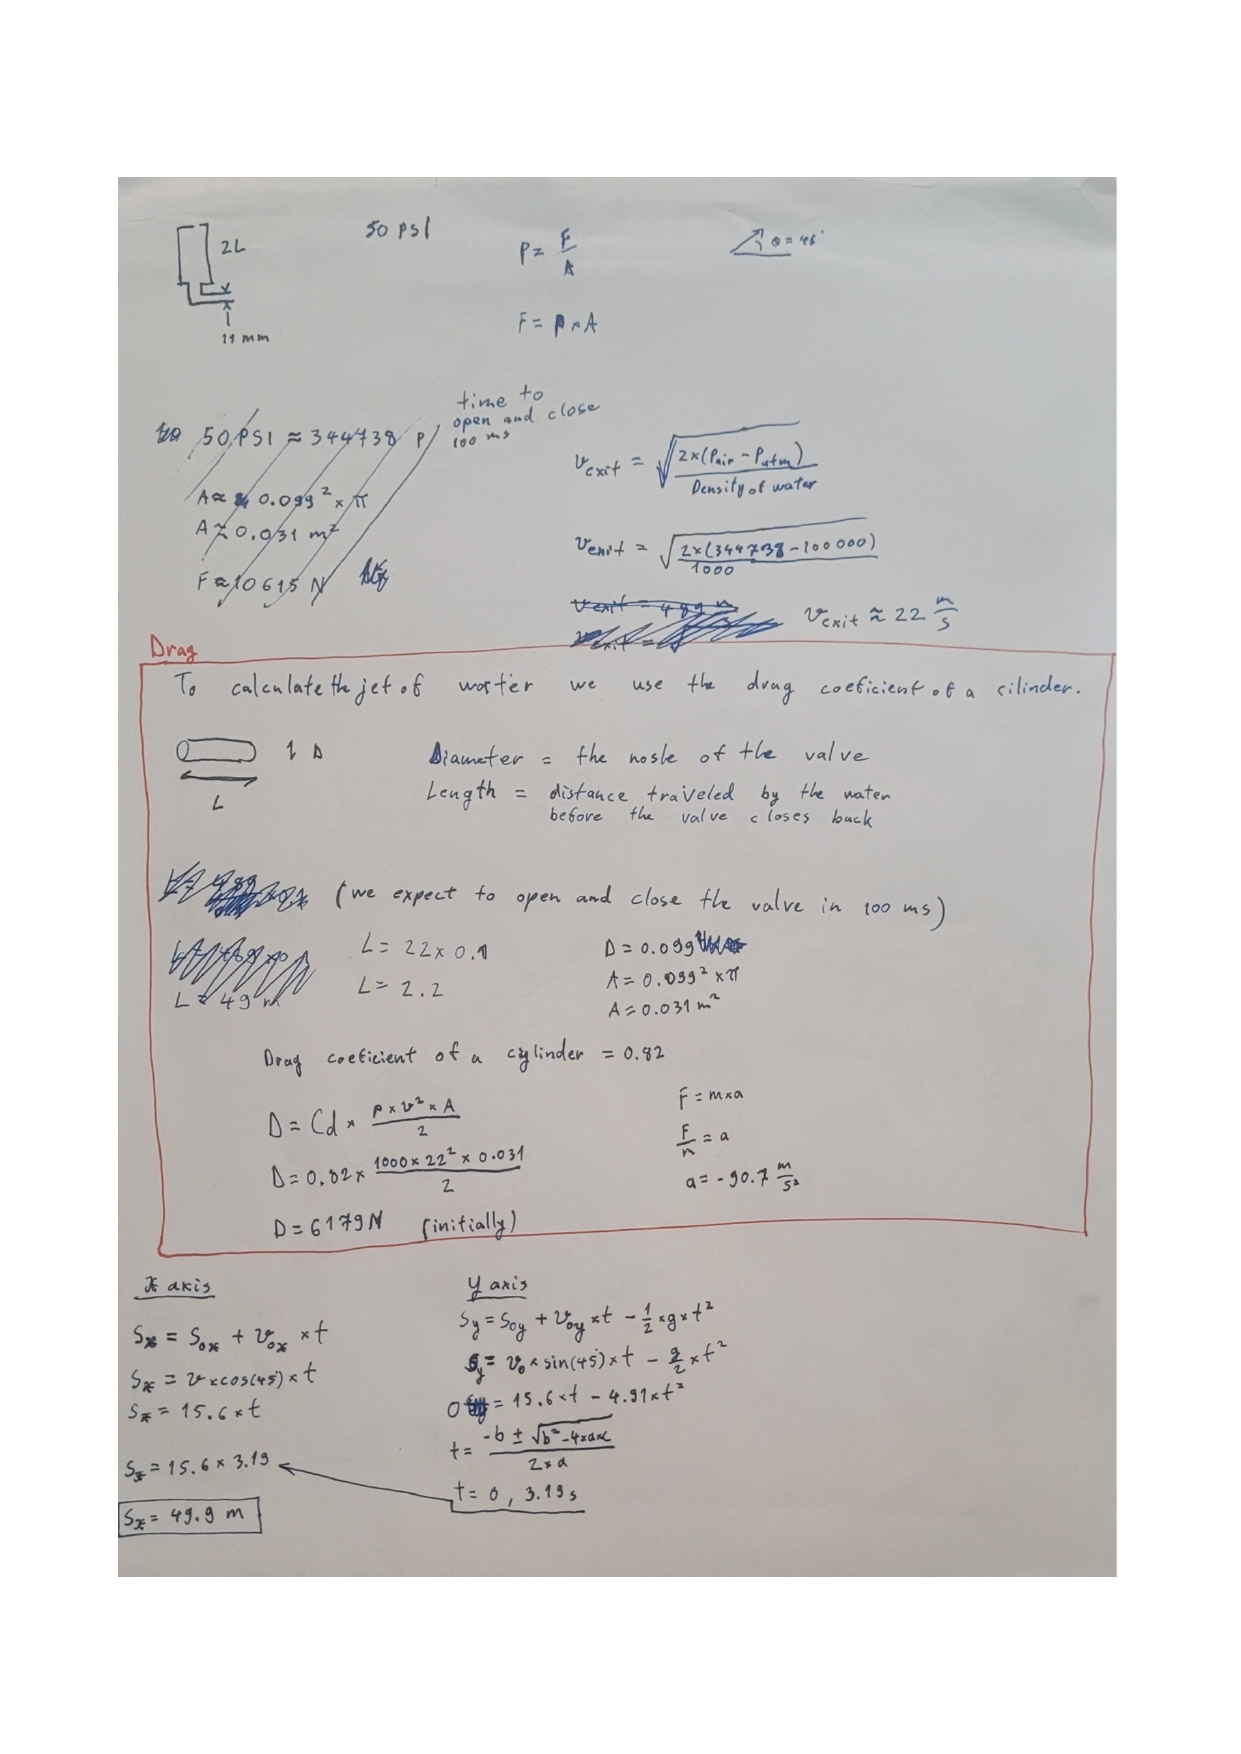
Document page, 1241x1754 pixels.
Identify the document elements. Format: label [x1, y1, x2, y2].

picture [118, 177, 1117, 1577]
